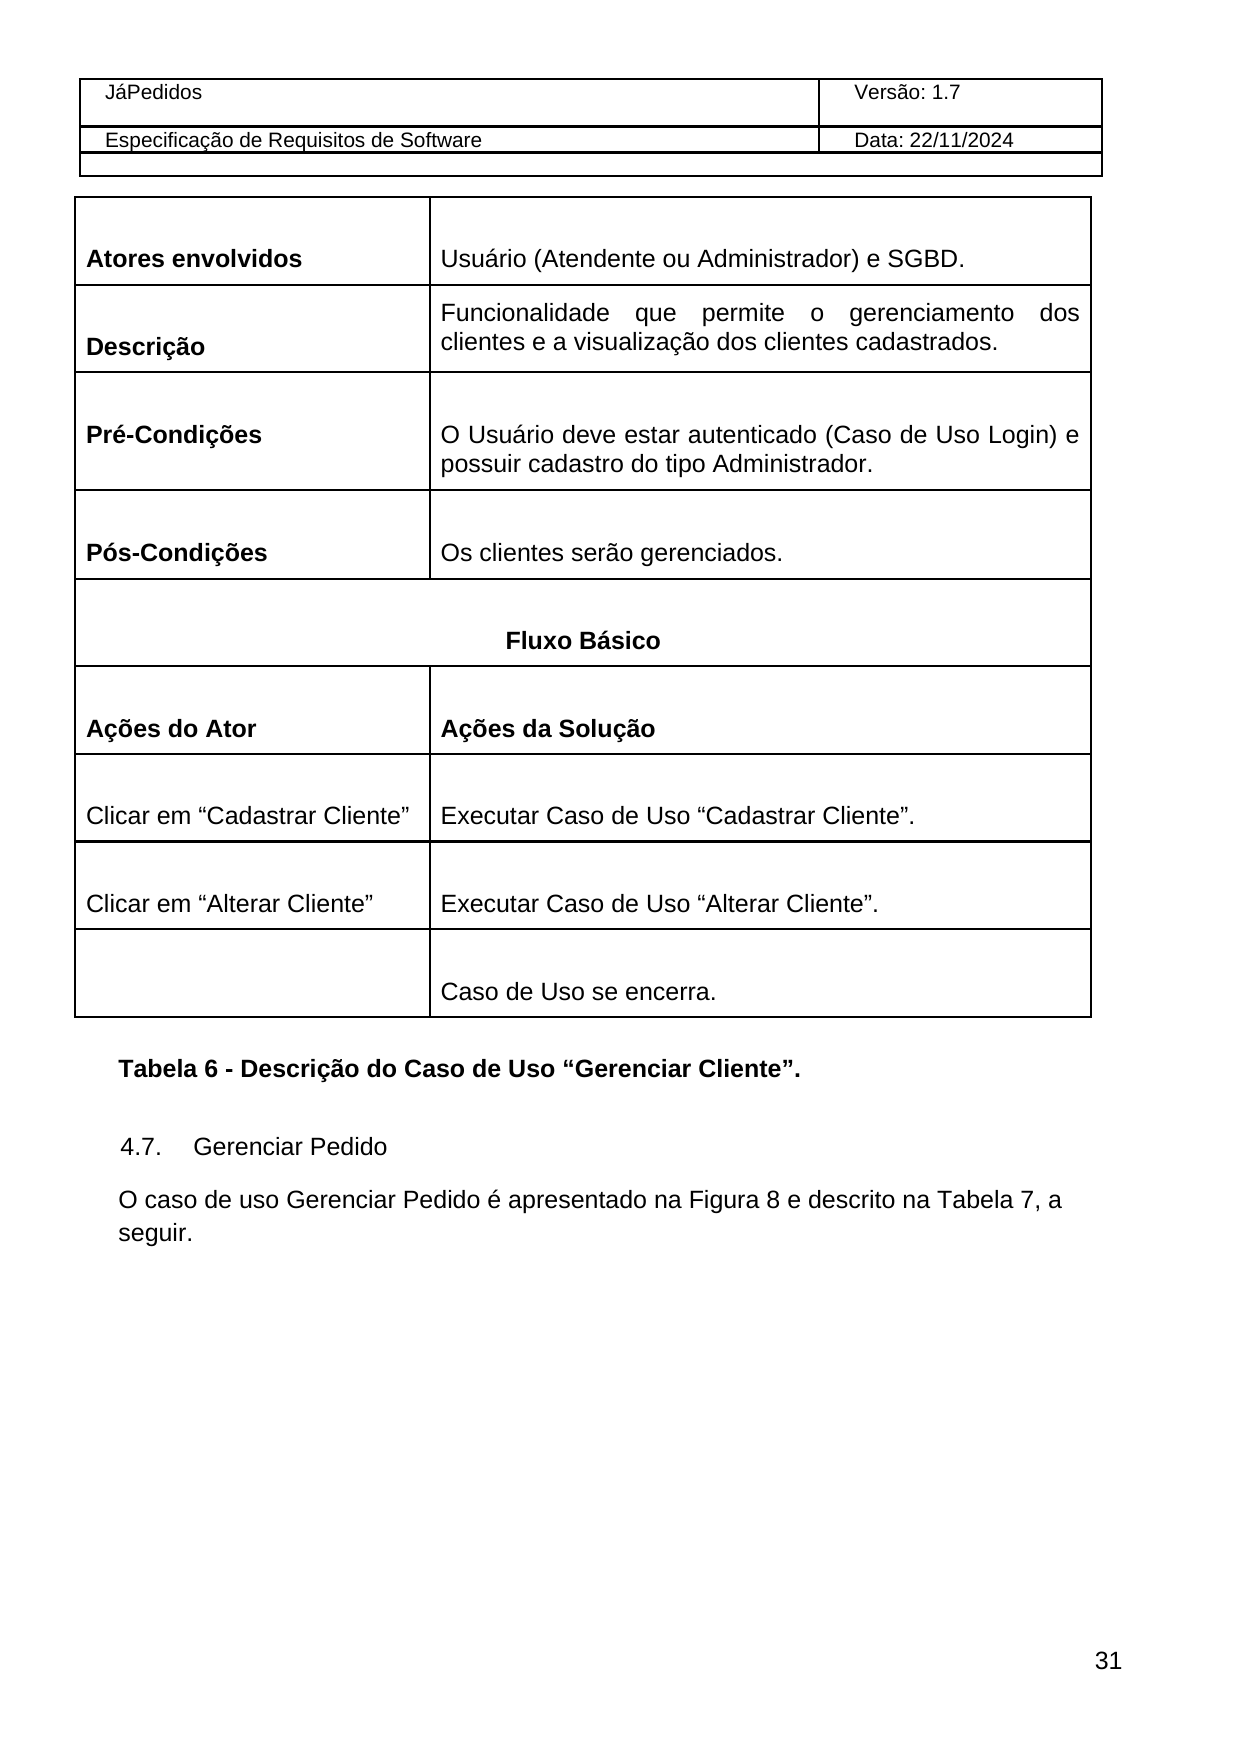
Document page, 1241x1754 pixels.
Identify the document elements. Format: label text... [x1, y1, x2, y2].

table_cell Clicar em “Cadastrar Cliente” [76, 755, 429, 840]
table_cell Pós-Condições [76, 491, 429, 578]
subtitle Gerenciar Pedido [118, 1132, 1122, 1160]
text Tabela 6 - Descrição do Caso de Uso “Gerenciar Cliente”. [118, 1054, 1122, 1082]
table_cell Os clientes serão gerenciados. [431, 491, 1090, 578]
table_cell Funcionalidade que permite o gerenciamento dos clientes e a visualização dos clientes cadastrados. [431, 286, 1090, 371]
table_cell Ações do Ator [76, 667, 429, 753]
table_cell Clicar em “Alterar Cliente” [76, 843, 429, 928]
table_cell Descrição [76, 286, 429, 371]
table_cell Usuário (Atendente ou Administrador) e SGBD. [431, 198, 1090, 283]
table_cell Caso de Uso se encerra. [431, 930, 1090, 1016]
table_cell Ações da Solução [431, 667, 1090, 753]
text O caso de uso Gerenciar Pedido é apresentado na Figura 8 e descrito na Tabela 7, a seguir. [118, 1185, 1122, 1247]
table_cell Fluxo Básico [76, 580, 1090, 665]
table_cell Executar Caso de Uso “Alterar Cliente”. [431, 843, 1090, 928]
table_cell Pré-Condições [76, 373, 429, 489]
table_cell O Usuário deve estar autenticado (Caso de Uso Login) e possuir cadastro do tipo Administrador. [431, 373, 1090, 489]
table_cell [76, 930, 429, 1016]
table_cell Atores envolvidos [76, 198, 429, 283]
table_cell Executar Caso de Uso “Cadastrar Cliente”. [431, 755, 1090, 840]
